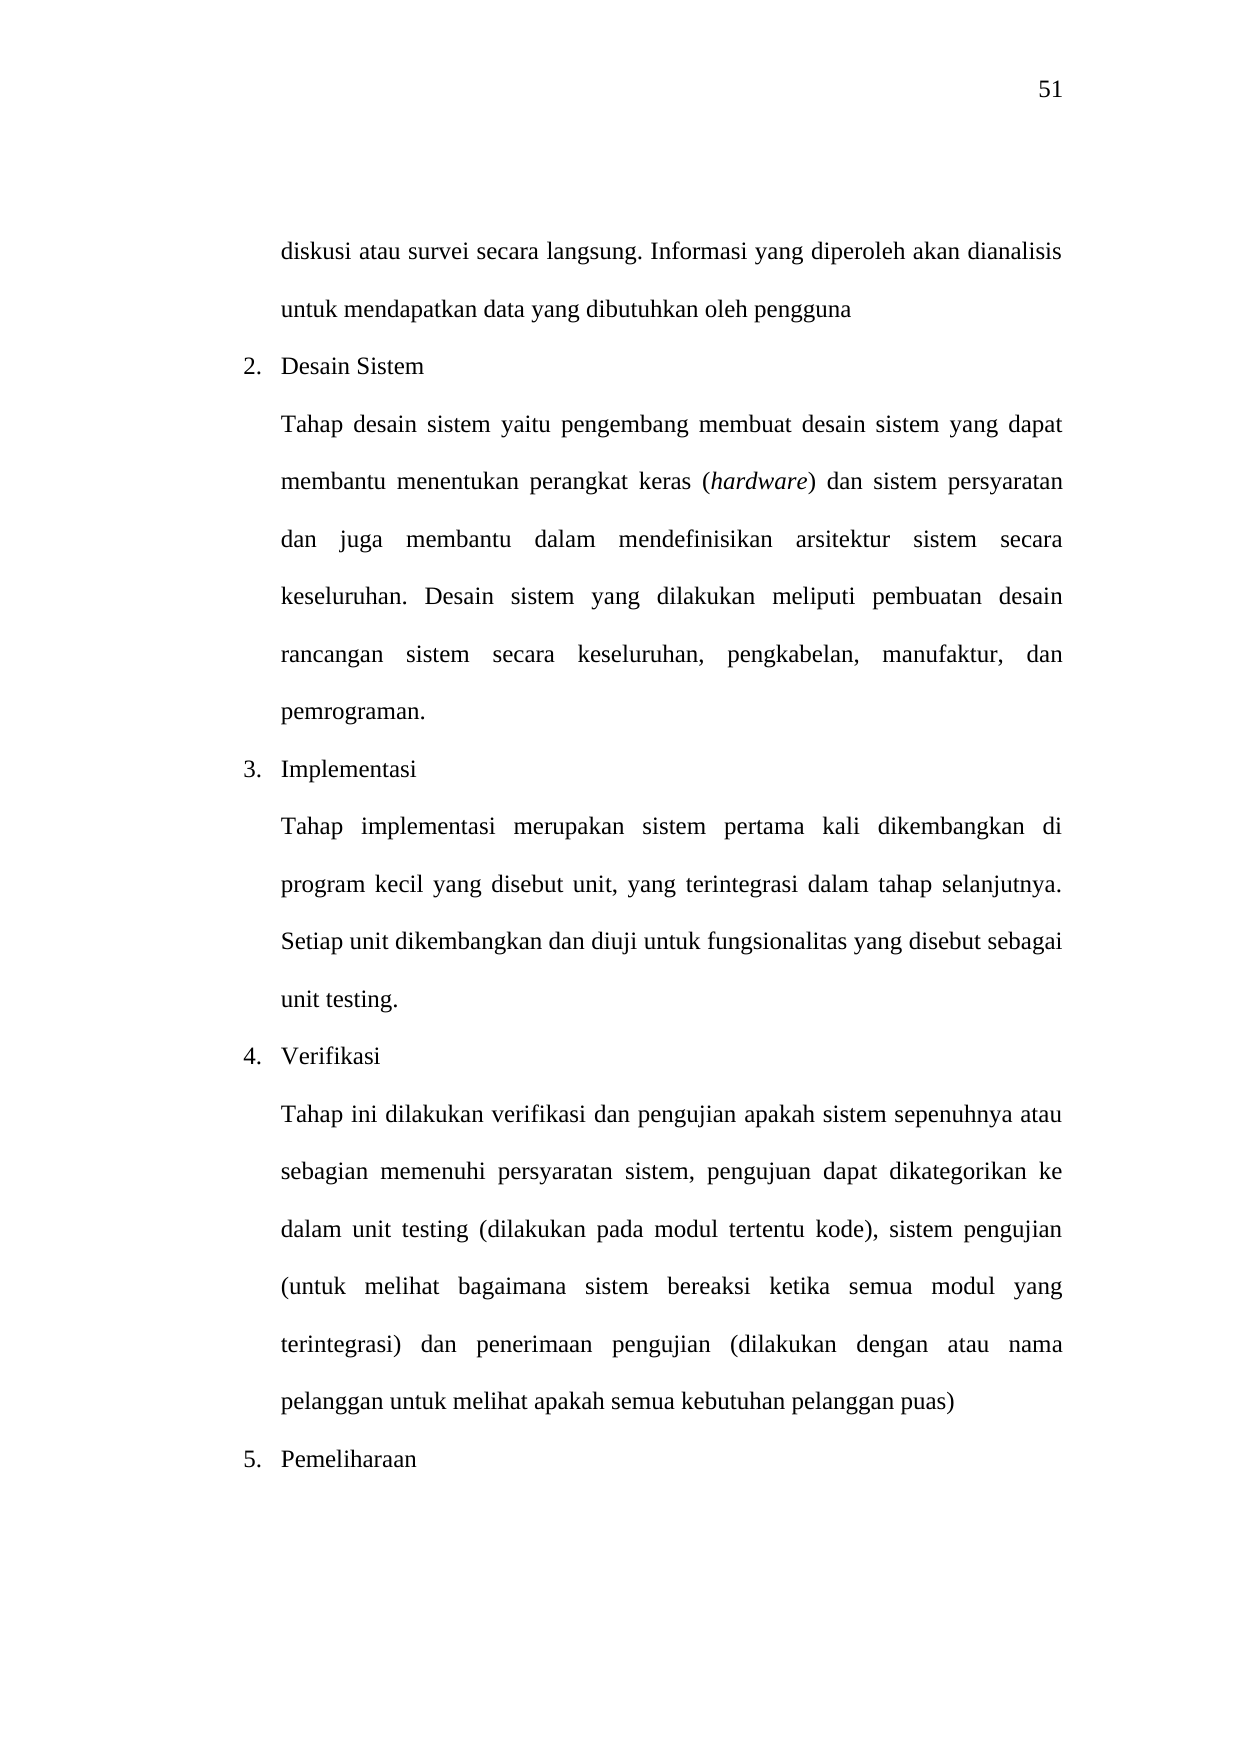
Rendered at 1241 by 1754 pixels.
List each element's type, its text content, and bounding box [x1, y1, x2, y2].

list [281, 236, 1063, 322]
list Implementasi [243, 754, 1063, 782]
list Pemeliharaan [243, 1444, 1063, 1472]
list Tahap ini dilakukan verifikasi dan pengujian apakah sistem sepenuhnya atau sebagian memenuhi persyaratan sistem, pengujuan dapat dikategorikan ke dalam unit testing (dilakukan pada modul tertentu kode), sistem pengujian (untuk melihat bagaimana sistem bereaksi ketika semua modul yang terintegrasi) dan penerimaan pengujian (dilakukan dengan atau nama pelanggan untuk melihat apakah semua kebutuhan pelanggan puas) [281, 1099, 1063, 1415]
list Desain Sistem [243, 351, 1063, 380]
list Tahap desain sistem yaitu pengembang membuat desain sistem yang dapat membantu menentukan perangkat keras (hardware) dan sistem persyaratan dan juga membantu dalam mendefinisikan arsitektur sistem secara keseluruhan. Desain sistem yang dilakukan meliputi pembuatan desain rancangan sistem secara keseluruhan, pengkabelan, manufaktur, dan pemrograman. [281, 409, 1063, 725]
list Tahap implementasi merupakan sistem pertama kali dikembangkan di program kecil yang disebut unit, yang terintegrasi dalam tahap selanjutnya. Setiap unit dikembangkan dan diuji untuk fungsionalitas yang disebut sebagai unit testing. [281, 811, 1063, 1012]
list Verifikasi [243, 1041, 1063, 1070]
